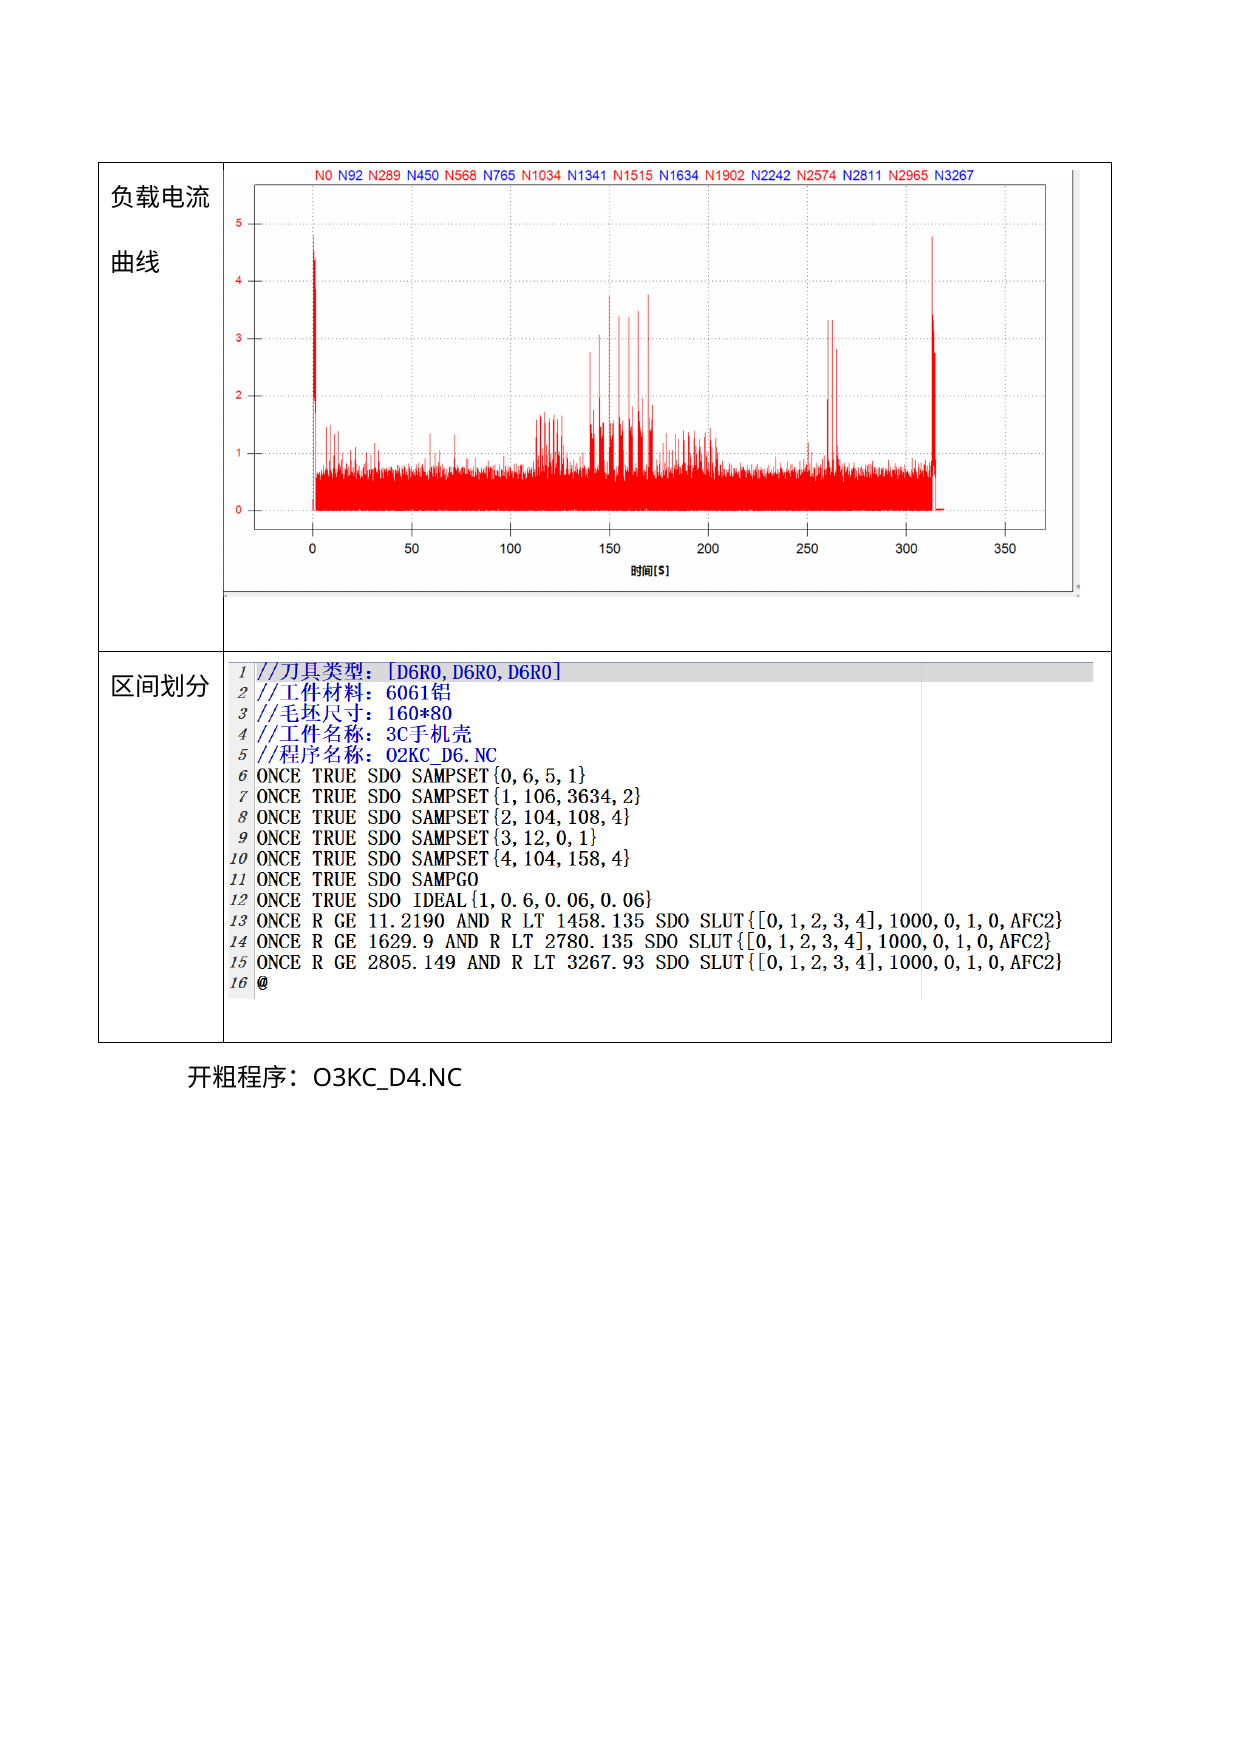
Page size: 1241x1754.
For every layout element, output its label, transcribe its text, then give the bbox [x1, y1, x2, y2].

picture [228, 660, 1094, 999]
picture [223, 170, 1081, 597]
table_cell [224, 652, 1111, 1042]
table_header 负载电流曲线 [99, 163, 223, 651]
table_cell 区间划分 [99, 652, 223, 1042]
table_header [224, 163, 1111, 651]
text 开粗程序：O3KC_D4.NC [187, 1043, 1053, 1108]
